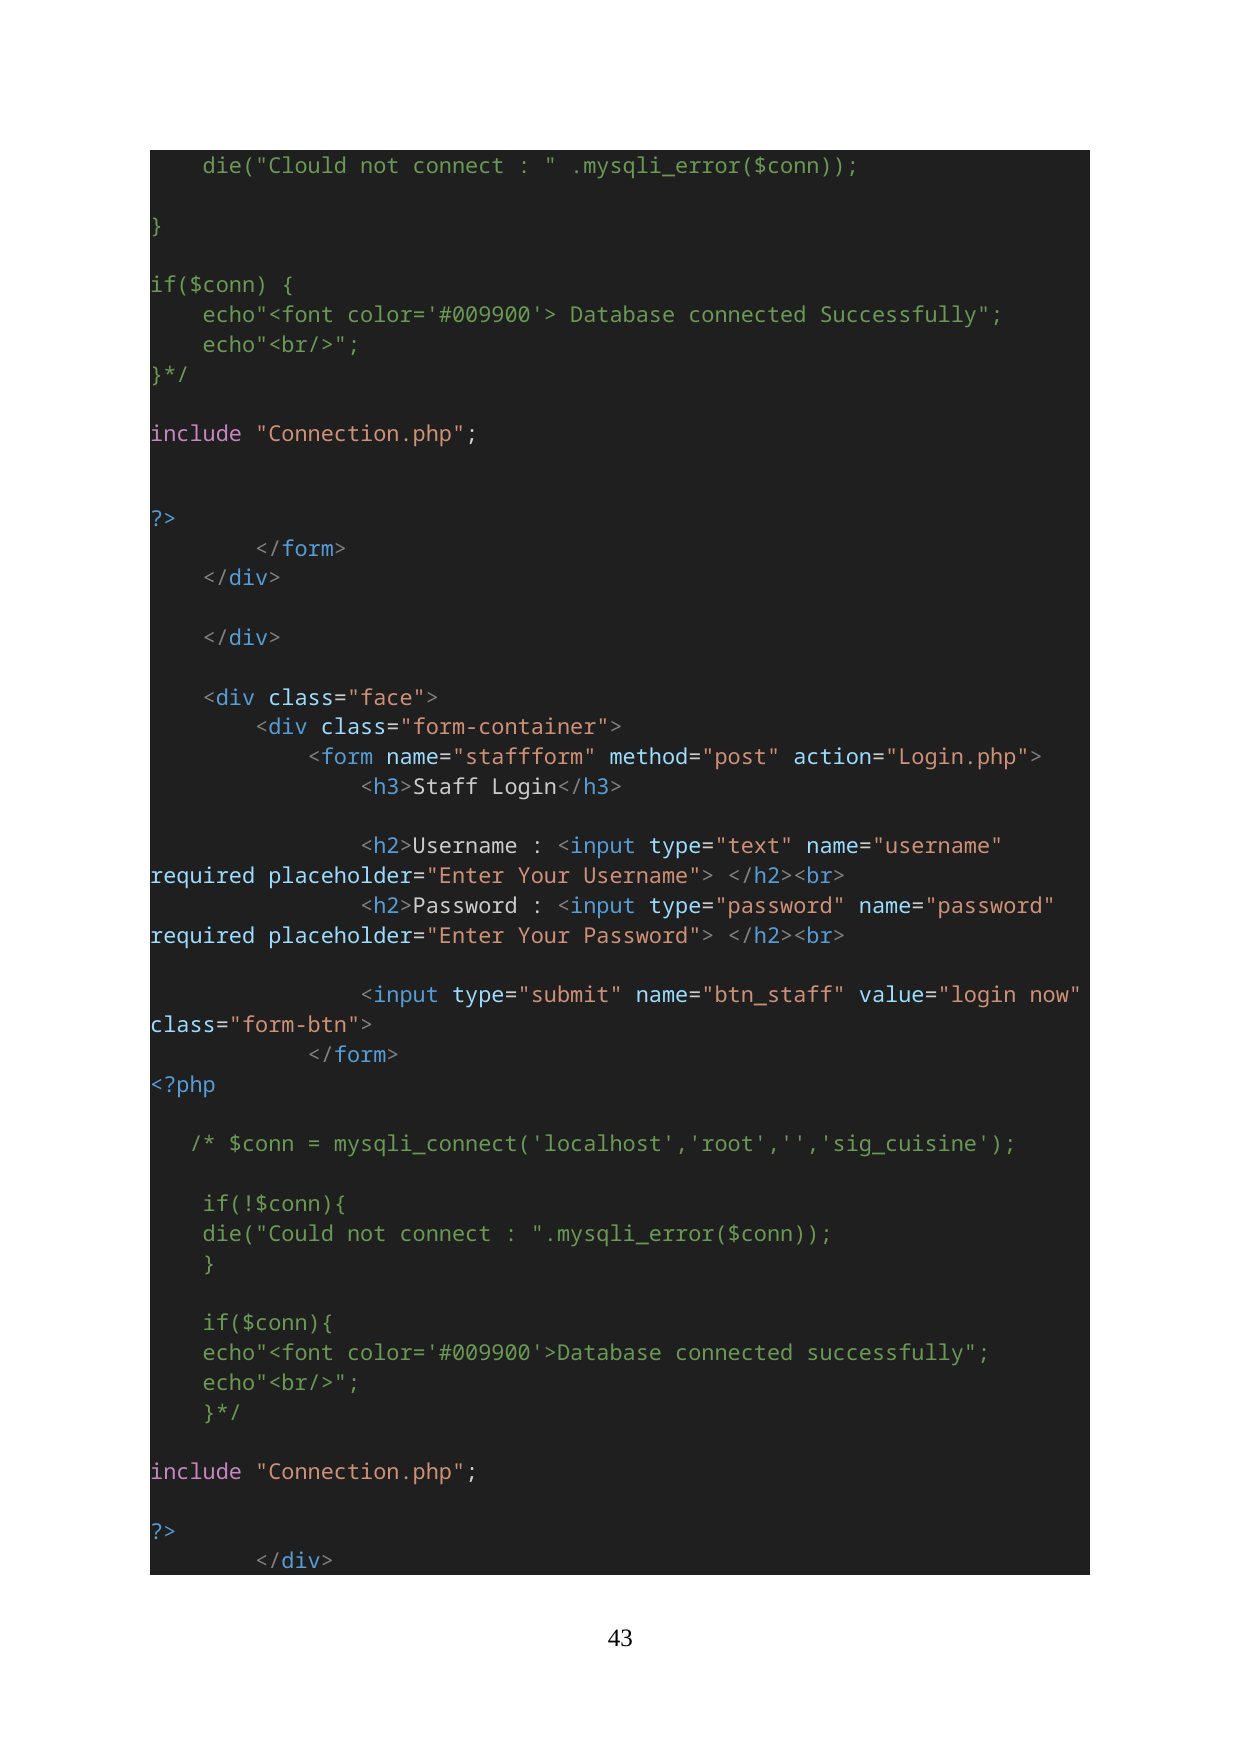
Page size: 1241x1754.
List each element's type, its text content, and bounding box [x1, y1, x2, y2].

text die("Could not connect : ".mysqli_error($conn)); [150, 1218, 1090, 1247]
text die("Clould not connect : " .mysqli_error($conn)); [150, 150, 1090, 180]
text include "Connection.php"; [150, 418, 1090, 448]
text }*/ [150, 358, 1090, 388]
text echo"<font color='#009900'> Database connected Successfully"; [150, 299, 1090, 329]
text if(!$conn){ [150, 1188, 1090, 1218]
text if($conn){ [150, 1307, 1090, 1337]
text <input type="submit" name="btn_staff" value="login now" class="form-btn"> [150, 979, 1090, 1039]
text include "Connection.php"; [150, 1456, 1090, 1486]
text <h2>Password : <input type="password" name="password" required placeholder="Enter Your Password"> </h2><br> [150, 890, 1090, 949]
text } [150, 1247, 1090, 1277]
text <div class="form-container"> [150, 711, 1090, 741]
text <?php [150, 1069, 1090, 1098]
text <h3>Staff Login</h3> [150, 771, 1090, 801]
text echo"<font color='#009900'>Database connected successfully"; [150, 1337, 1090, 1367]
text <form name="staffform" method="post" action="Login.php"> [150, 741, 1090, 771]
text </div> [150, 1545, 1090, 1575]
text </div> [150, 562, 1090, 592]
text ?> [150, 503, 1090, 532]
text } [150, 209, 1090, 239]
text <div class="face"> [150, 681, 1090, 711]
text /* $conn = mysqli_connect('localhost','root','','sig_cuisine'); [150, 1128, 1090, 1158]
text ?> [150, 1516, 1090, 1545]
text </form> [150, 532, 1090, 562]
text if($conn) { [150, 269, 1090, 299]
text </form> [150, 1039, 1090, 1069]
text <h2>Username : <input type="text" name="username" required placeholder="Enter Your Username"> </h2><br> [150, 830, 1090, 890]
text echo"<br/>"; [150, 1367, 1090, 1396]
text echo"<br/>"; [150, 329, 1090, 358]
text }*/ [150, 1396, 1090, 1426]
text </div> [150, 622, 1090, 652]
